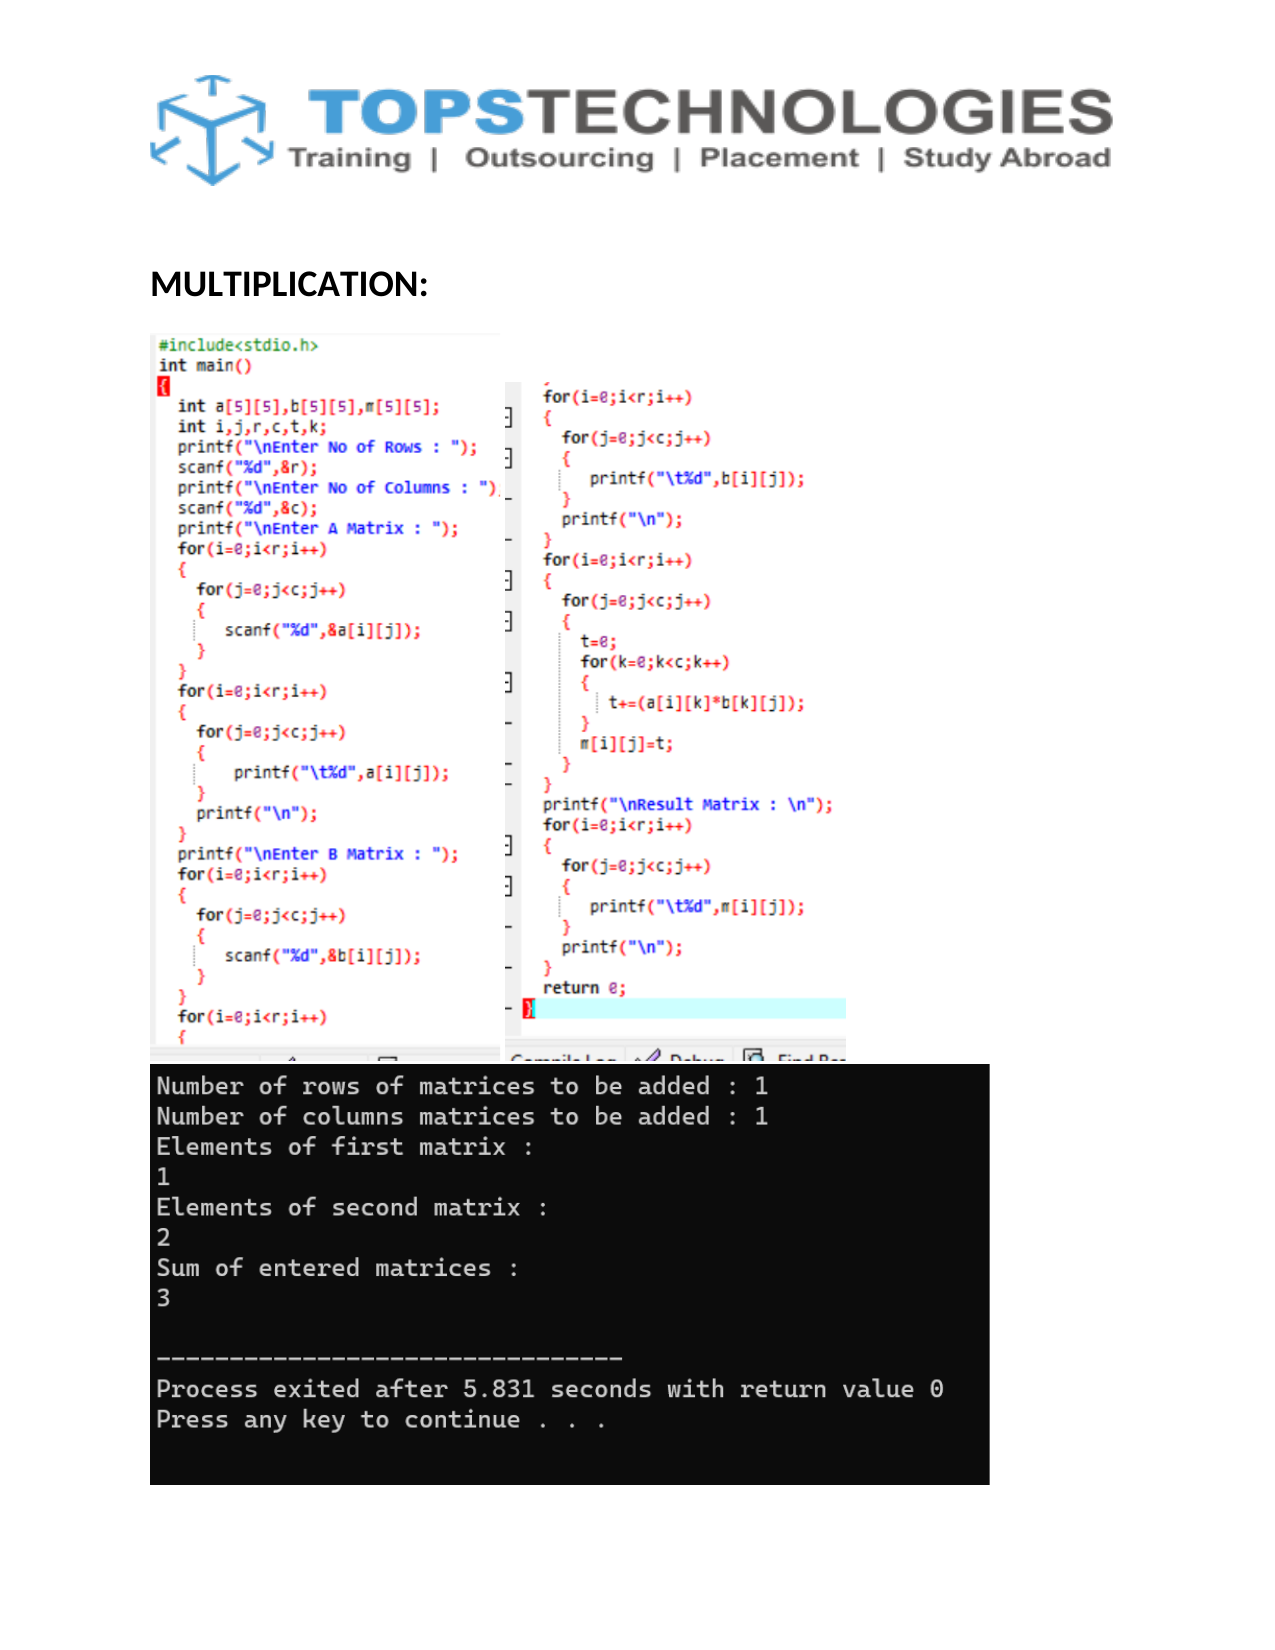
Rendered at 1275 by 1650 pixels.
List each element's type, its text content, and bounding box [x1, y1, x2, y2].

picture [505, 382, 846, 1061]
picture [150, 333, 501, 1061]
text MULTIPLICATION: [150, 259, 1125, 305]
picture [150, 75, 1113, 186]
picture [150, 1064, 990, 1485]
